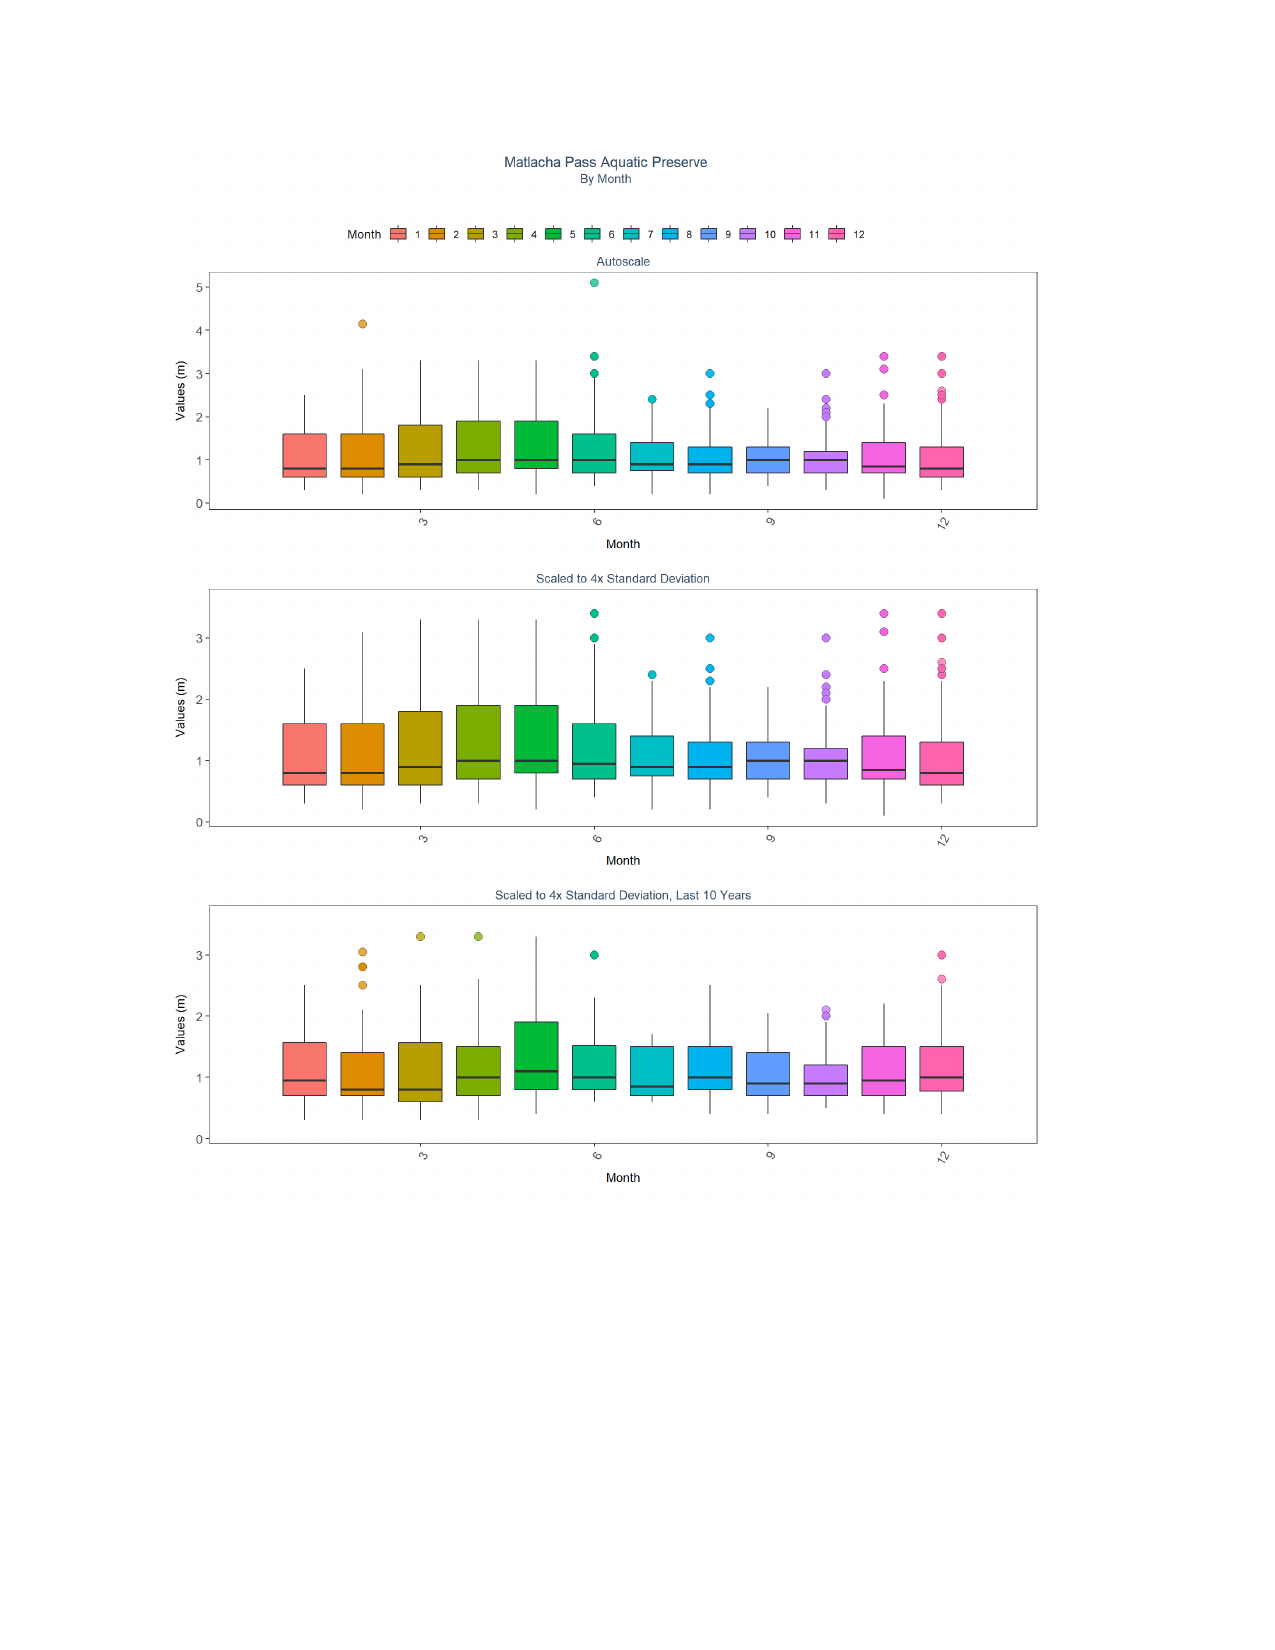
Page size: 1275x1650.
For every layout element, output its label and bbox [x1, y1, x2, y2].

picture [168, 150, 1044, 1200]
